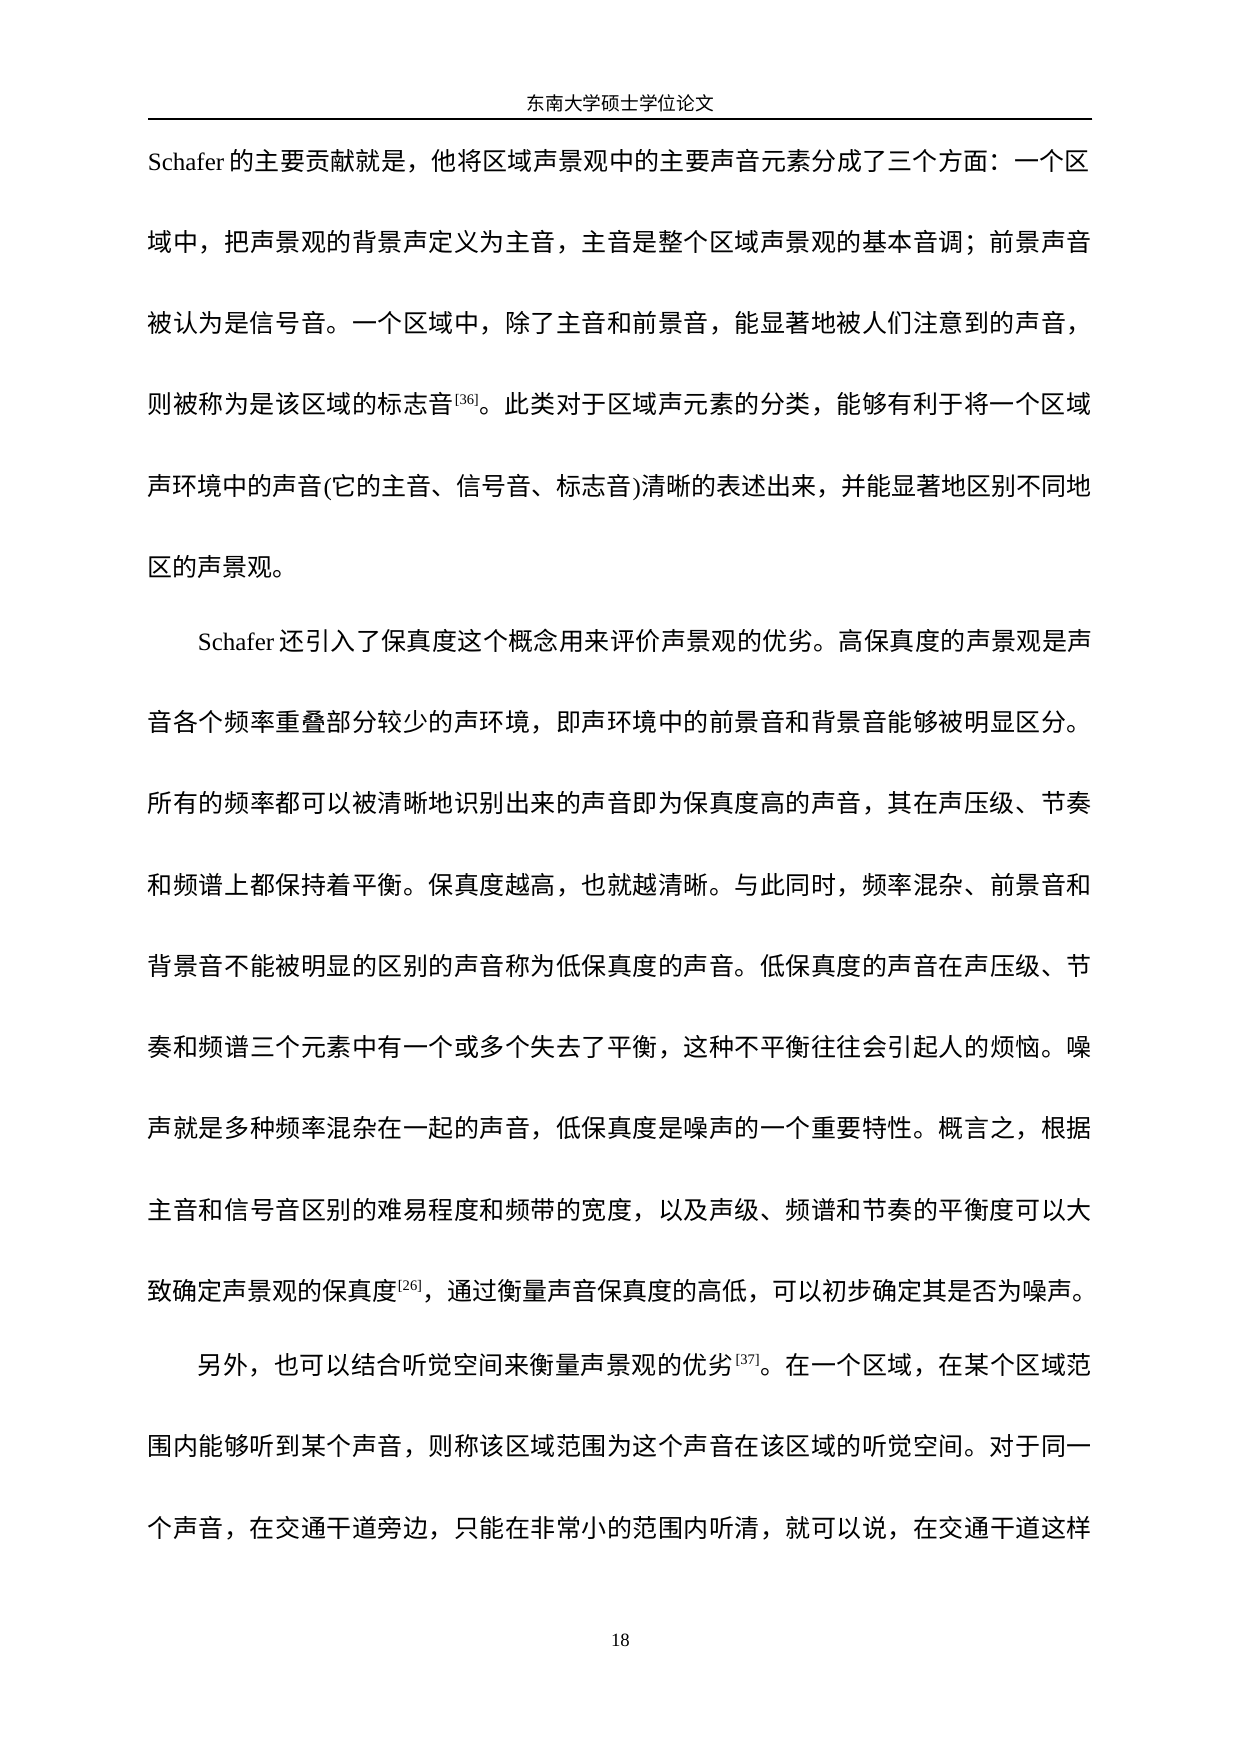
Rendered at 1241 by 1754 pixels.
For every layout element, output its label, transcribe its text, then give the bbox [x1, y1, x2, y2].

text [148, 127, 1092, 598]
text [148, 1331, 1092, 1559]
text Schafer还引入了保真度这个概念用来评价声景观的优劣。高保真度的声景观是声音各个频率重叠部分较少的声环境，即声环境中的前景音和背景音能够被明显区分。所有的频率都可以被清晰地识别出来的声音即为保真度高的声音，其在声压级、节奏和频谱上都保持着平衡。保真度越高，也就越清晰。与此同时，频率混杂、前景音和背景音不能被明显的区别的声音称为低保真度的声音。低保真度的声音在声压级、节奏和频谱三个元素中有一个或多个失去了平衡，这种不平衡往往会引起人的烦恼。噪声就是多种频率混杂在一起的声音，低保真度是噪声的一个重要特性。概言之，根据主音和信号音区别的难易程度和频带的宽度，以及声级、频谱和节奏的平衡度可以大致确定声景观的保真度[26]，通过衡量声音保真度的高低，可以初步确定其是否为噪声。 [148, 607, 1092, 1322]
